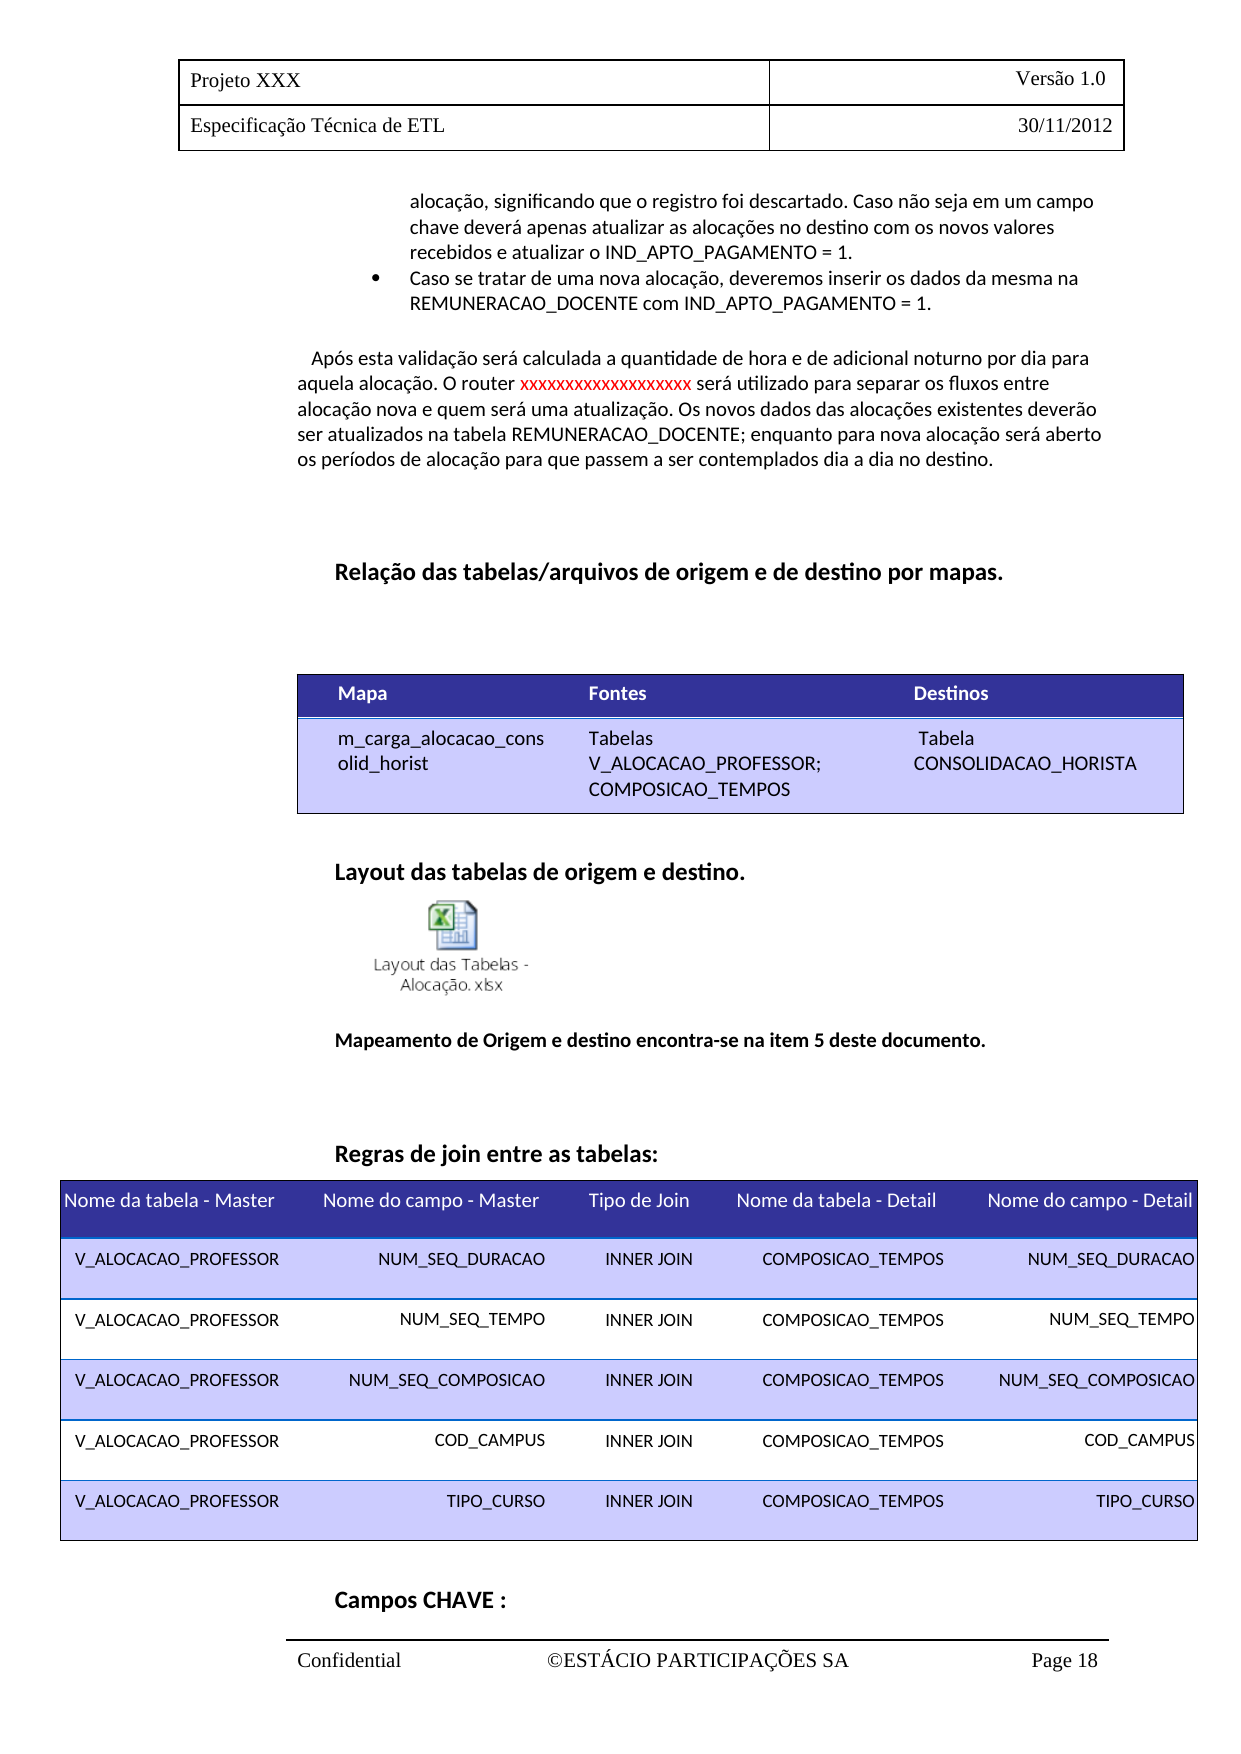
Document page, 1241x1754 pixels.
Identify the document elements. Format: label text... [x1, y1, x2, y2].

table_header Nome do campo - Master [282, 1181, 548, 1237]
table_cell INNER JOIN [548, 1421, 696, 1480]
table_cell NUM_SEQ_DURACAO [947, 1239, 1197, 1298]
table_cell COMPOSICAO_TEMPOS [696, 1239, 947, 1298]
list Caso se tratar de uma nova alocação, deveremos inserir os dados da mesma na REMUNERACAO_DOCENTE com IND_APTO_PAGAMENTO = 1. [372, 265, 1120, 316]
table_cell Tabelas V_ALOCACAO_PROFESSOR; COMPOSICAO_TEMPOS [548, 719, 873, 813]
table_header Destinos [873, 675, 1183, 717]
table_cell INNER JOIN [548, 1481, 696, 1540]
text Regras de join entre as tabelas: [334, 1138, 1120, 1168]
table_cell COMPOSICAO_TEMPOS [696, 1300, 947, 1358]
table_cell TIPO_CURSO [947, 1481, 1197, 1540]
table_cell V_ALOCACAO_PROFESSOR [61, 1239, 282, 1298]
table_cell V_ALOCACAO_PROFESSOR [61, 1300, 282, 1358]
table_cell TIPO_CURSO [282, 1481, 548, 1540]
table_header Mapa [298, 675, 548, 717]
table_cell INNER JOIN [548, 1360, 696, 1419]
table_cell COD_CAMPUS [282, 1421, 548, 1480]
table_cell V_ALOCACAO_PROFESSOR [61, 1360, 282, 1419]
text Mapeamento de Origem e destino encontra-se na item 5 deste documento. [334, 1027, 1120, 1052]
text Layout das tabelas de origem e destino. [334, 857, 1120, 887]
table_cell Tabela CONSOLIDACAO_HORISTA [873, 719, 1183, 813]
table_header Nome da tabela - Master [61, 1181, 282, 1237]
table_header Nome do campo - Detail [947, 1181, 1197, 1237]
table_cell NUM_SEQ_COMPOSICAO [282, 1360, 548, 1419]
table_cell COMPOSICAO_TEMPOS [696, 1421, 947, 1480]
table_cell COMPOSICAO_TEMPOS [696, 1481, 947, 1540]
table_cell V_ALOCACAO_PROFESSOR [61, 1481, 282, 1540]
table_cell m_carga_alocacao_consolid_horist [298, 719, 548, 813]
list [372, 189, 1120, 265]
table_header Nome da tabela - Detail [696, 1181, 947, 1237]
text Relação das tabelas/arquivos de origem e de destino por mapas. [334, 556, 1120, 586]
text Após esta validação será calculada a quantidade de hora e de adicional noturno por dia para aquela alocação. O router xxxxxxxxxxxxxxxxxxx será utilizado para separar os fluxos entre alocação nova e quem será uma atualização. Os novos dados das alocações existentes deverão ser atualizados na tabela REMUNERACAO_DOCENTE; enquanto para nova alocação será aberto os períodos de alocação para que passem a ser contemplados dia a dia no destino. [297, 345, 1120, 472]
table_cell NUM_SEQ_DURACAO [282, 1239, 548, 1298]
table_cell NUM_SEQ_TEMPO [282, 1300, 548, 1358]
table_cell NUM_SEQ_TEMPO [947, 1300, 1197, 1358]
table_cell COD_CAMPUS [947, 1421, 1197, 1480]
table_cell INNER JOIN [548, 1239, 696, 1298]
text Campos CHAVE : [334, 1584, 1120, 1614]
table_header Fontes [548, 675, 873, 717]
table_cell V_ALOCACAO_PROFESSOR [61, 1421, 282, 1480]
table_cell INNER JOIN [548, 1300, 696, 1358]
table_cell NUM_SEQ_COMPOSICAO [947, 1360, 1197, 1419]
table_header Tipo de Join [548, 1181, 696, 1237]
table_cell COMPOSICAO_TEMPOS [696, 1360, 947, 1419]
